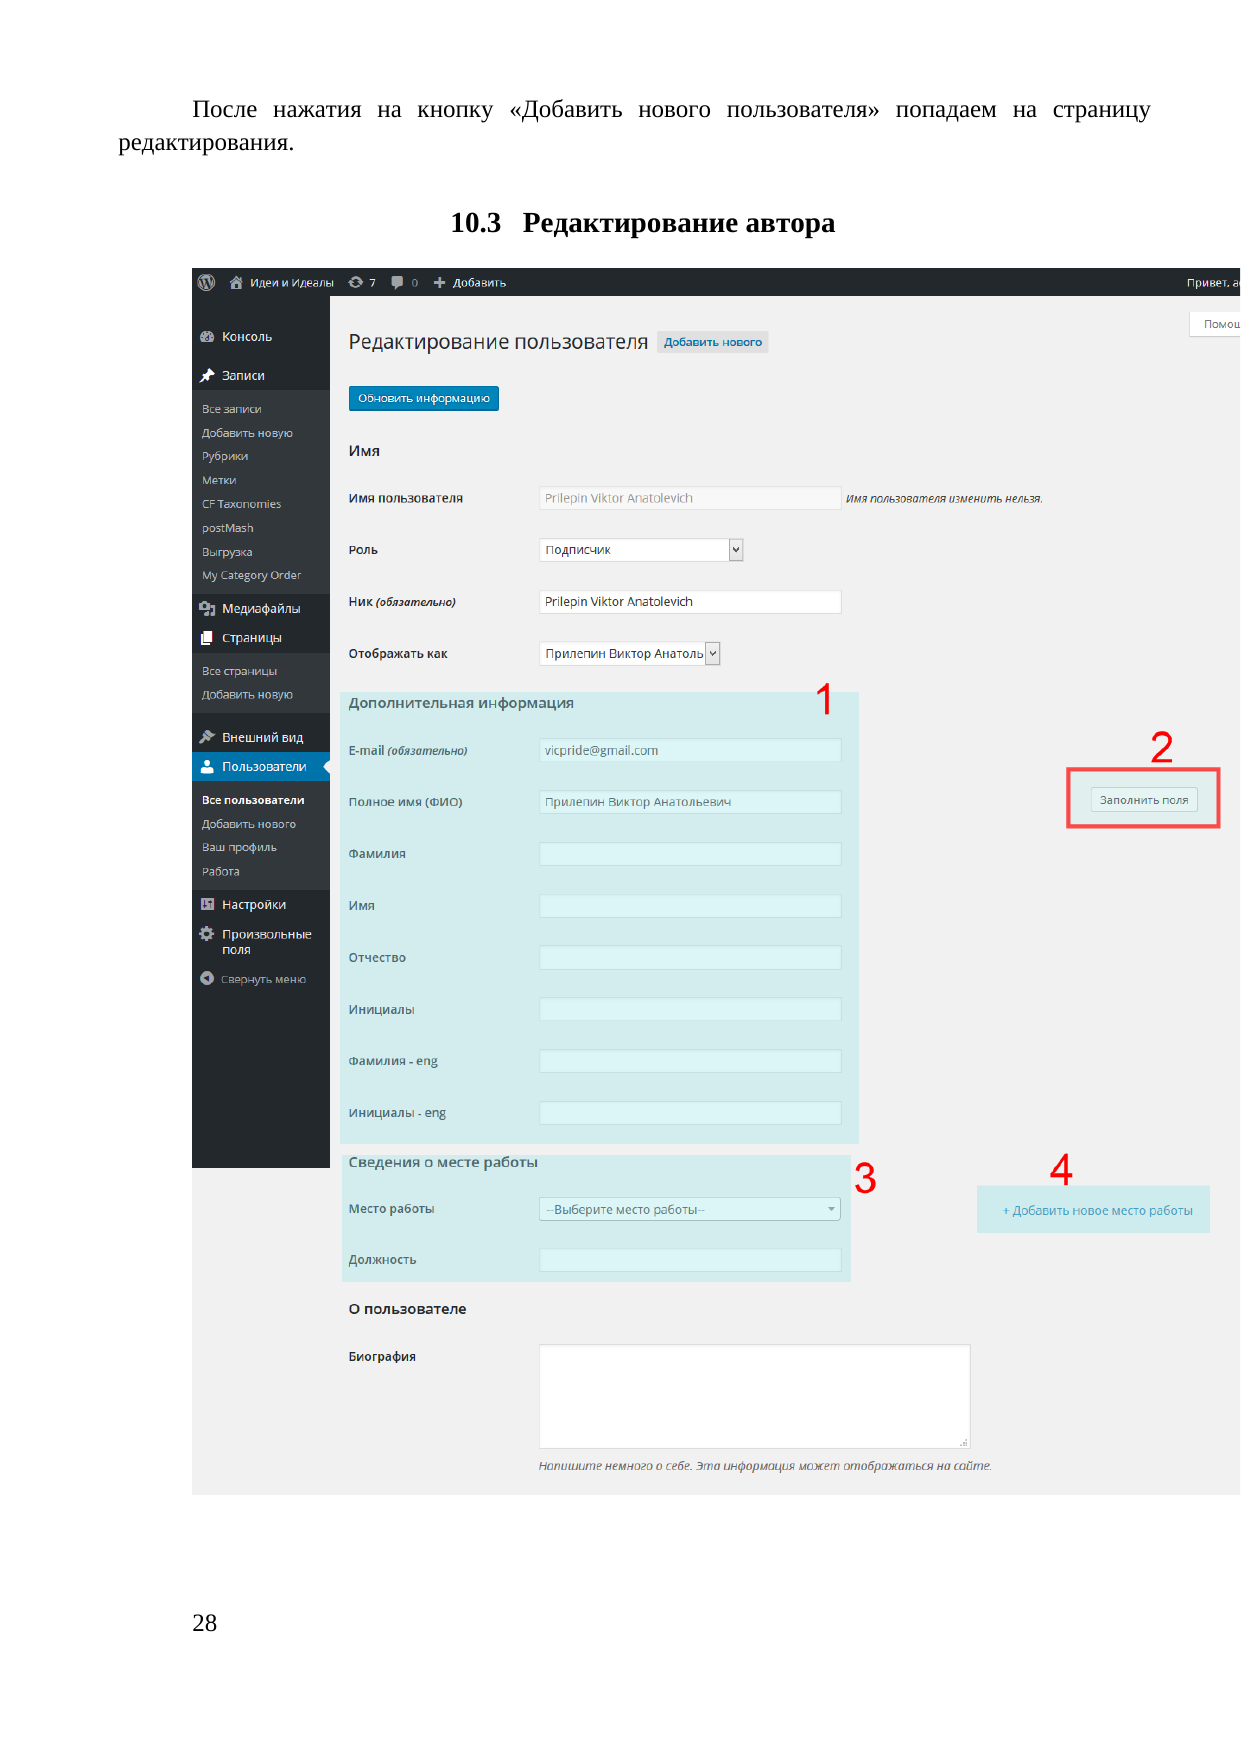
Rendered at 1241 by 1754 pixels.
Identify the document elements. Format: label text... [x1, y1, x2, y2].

picture [192, 268, 1241, 1495]
picture [202, 768, 213, 773]
text Редактирование автора [134, 205, 1152, 239]
text После нажатия на кнопку «Добавить нового пользователя» попадаем на страницу редактирования. [118, 94, 1152, 155]
